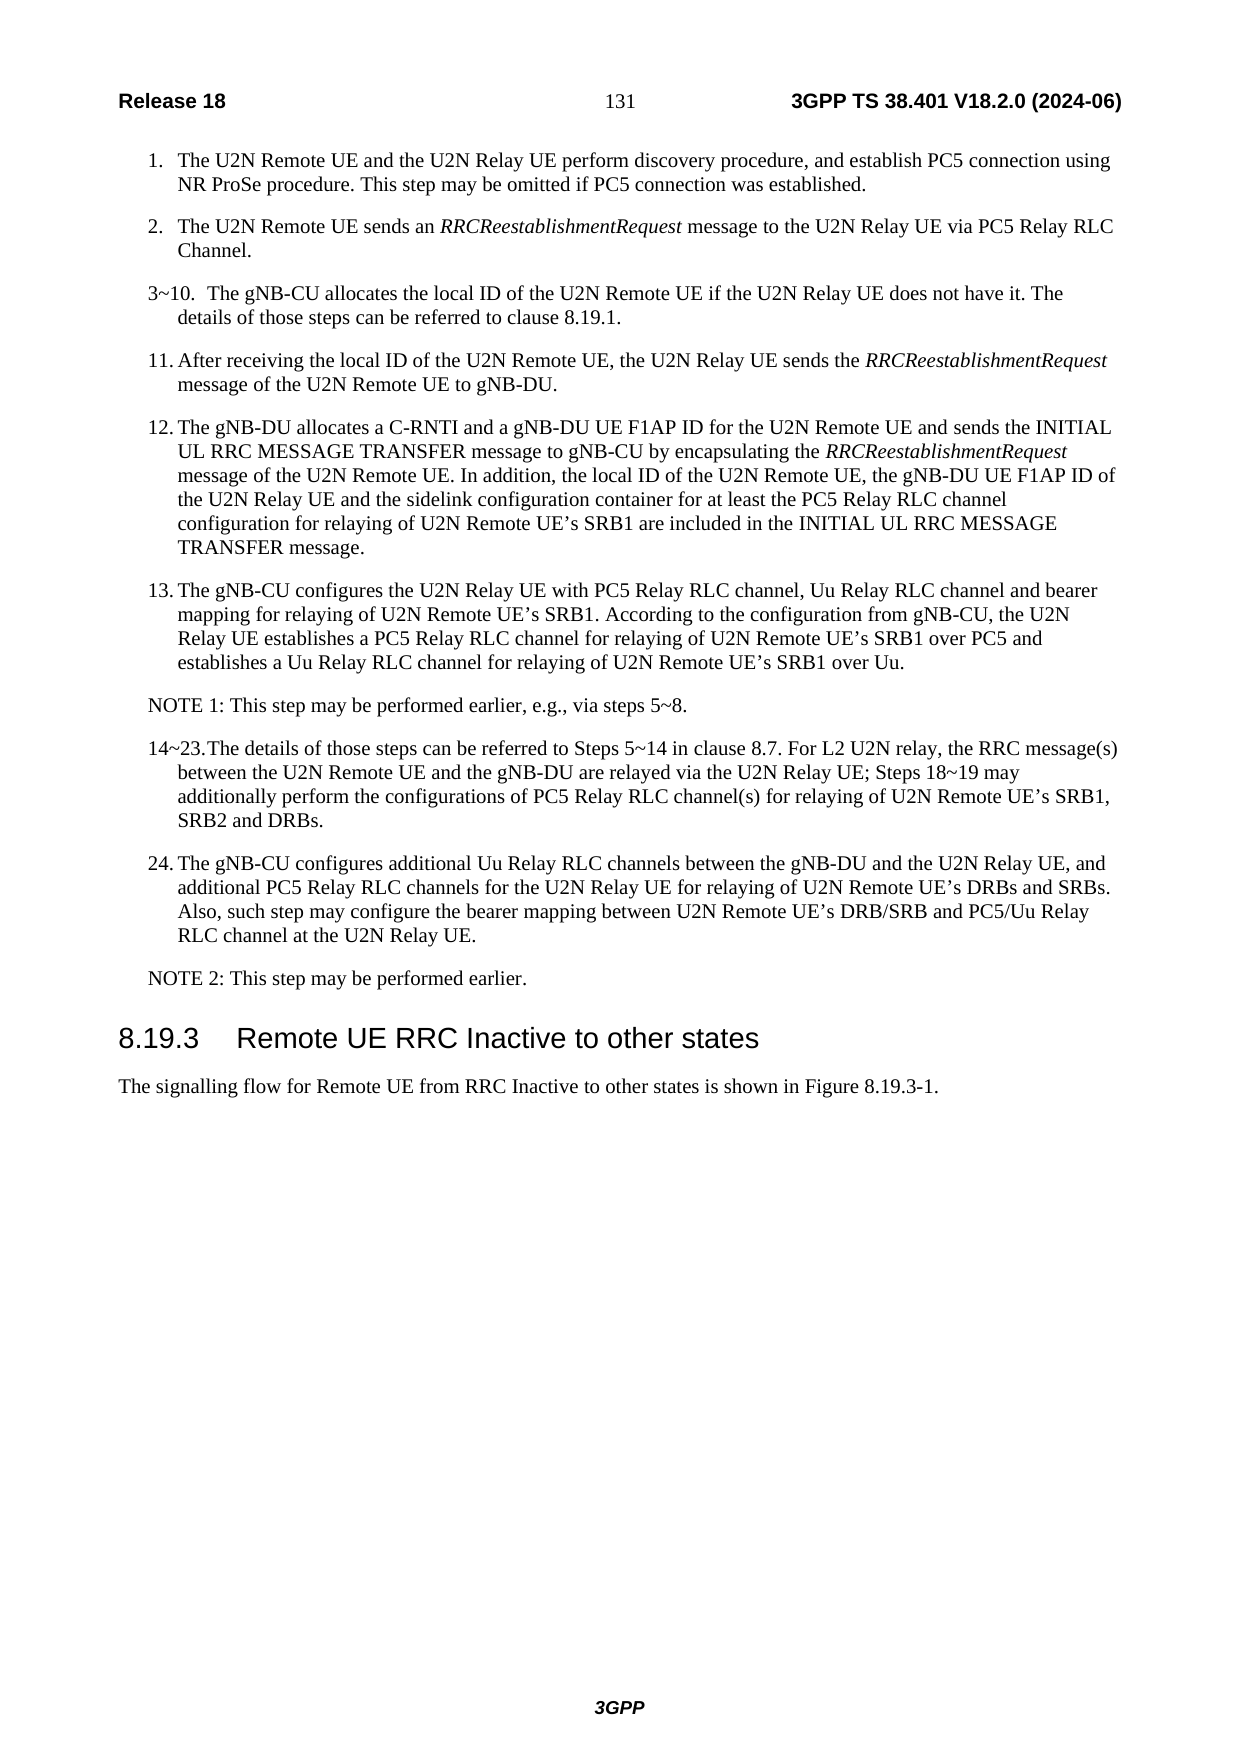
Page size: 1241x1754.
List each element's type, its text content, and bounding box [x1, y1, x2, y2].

text 12. The gNB-DU allocates a C-RNTI and a gNB-DU UE F1AP ID for the U2N Remote UE and sends the INITIAL UL RRC MESSAGE TRANSFER message to gNB-CU by encapsulating the RRCReestablishmentRequest message of the U2N Remote UE. In addition, the local ID of the U2N Remote UE, the gNB-DU UE F1AP ID of the U2N Relay UE and the sidelink configuration container for at least the PC5 Relay RLC channel configuration for relaying of U2N Remote UE’s SRB1 are included in the INITIAL UL RRC MESSAGE TRANSFER message. [148, 415, 1122, 559]
text NOTE 1: This step may be performed earlier, e.g., via steps 5~8. [148, 693, 1122, 717]
text 24. The gNB-CU configures additional Uu Relay RLC channels between the gNB-DU and the U2N Relay UE, and additional PC5 Relay RLC channels for the U2N Relay UE for relaying of U2N Remote UE’s DRBs and SRBs. Also, such step may configure the bearer mapping between U2N Remote UE’s DRB/SRB and PC5/Uu Relay RLC channel at the U2N Relay UE. [148, 851, 1122, 947]
text 13. The gNB-CU configures the U2N Relay UE with PC5 Relay RLC channel, Uu Relay RLC channel and bearer mapping for relaying of U2N Remote UE’s SRB1. According to the configuration from gNB-CU, the U2N Relay UE establishes a PC5 Relay RLC channel for relaying of U2N Remote UE’s SRB1 over PC5 and establishes a Uu Relay RLC channel for relaying of U2N Remote UE’s SRB1 over Uu. [148, 578, 1122, 674]
text 3~10. The gNB-CU allocates the local ID of the U2N Remote UE if the U2N Relay UE does not have it. The details of those steps can be referred to clause 8.19.1. [148, 281, 1122, 329]
text 14~23. The details of those steps can be referred to Steps 5~14 in clause 8.7. For L2 U2N relay, the RRC message(s) between the U2N Remote UE and the gNB-DU are relayed via the U2N Relay UE; Steps 18~19 may additionally perform the configurations of PC5 Relay RLC channel(s) for relaying of U2N Remote UE’s SRB1, SRB2 and DRBs. [148, 736, 1122, 832]
text The signalling flow for Remote UE from RRC Inactive to other states is shown in Figure 8.19.3-1. [118, 1073, 1122, 1098]
text NOTE 2: This step may be performed earlier. [148, 966, 1122, 990]
text 11. After receiving the local ID of the U2N Remote UE, the U2N Relay UE sends the RRCReestablishmentRequest message of the U2N Remote UE to gNB-DU. [148, 348, 1122, 396]
text 2. The U2N Remote UE sends an RRCReestablishmentRequest message to the U2N Relay UE via PC5 Relay RLC Channel. [148, 214, 1122, 262]
text 1. The U2N Remote UE and the U2N Relay UE perform discovery procedure, and establish PC5 connection using NR ProSe procedure. This step may be omitted if PC5 connection was established. [148, 147, 1122, 196]
subtitle 8.19.3 Remote UE RRC Inactive to other states [118, 1021, 1122, 1055]
